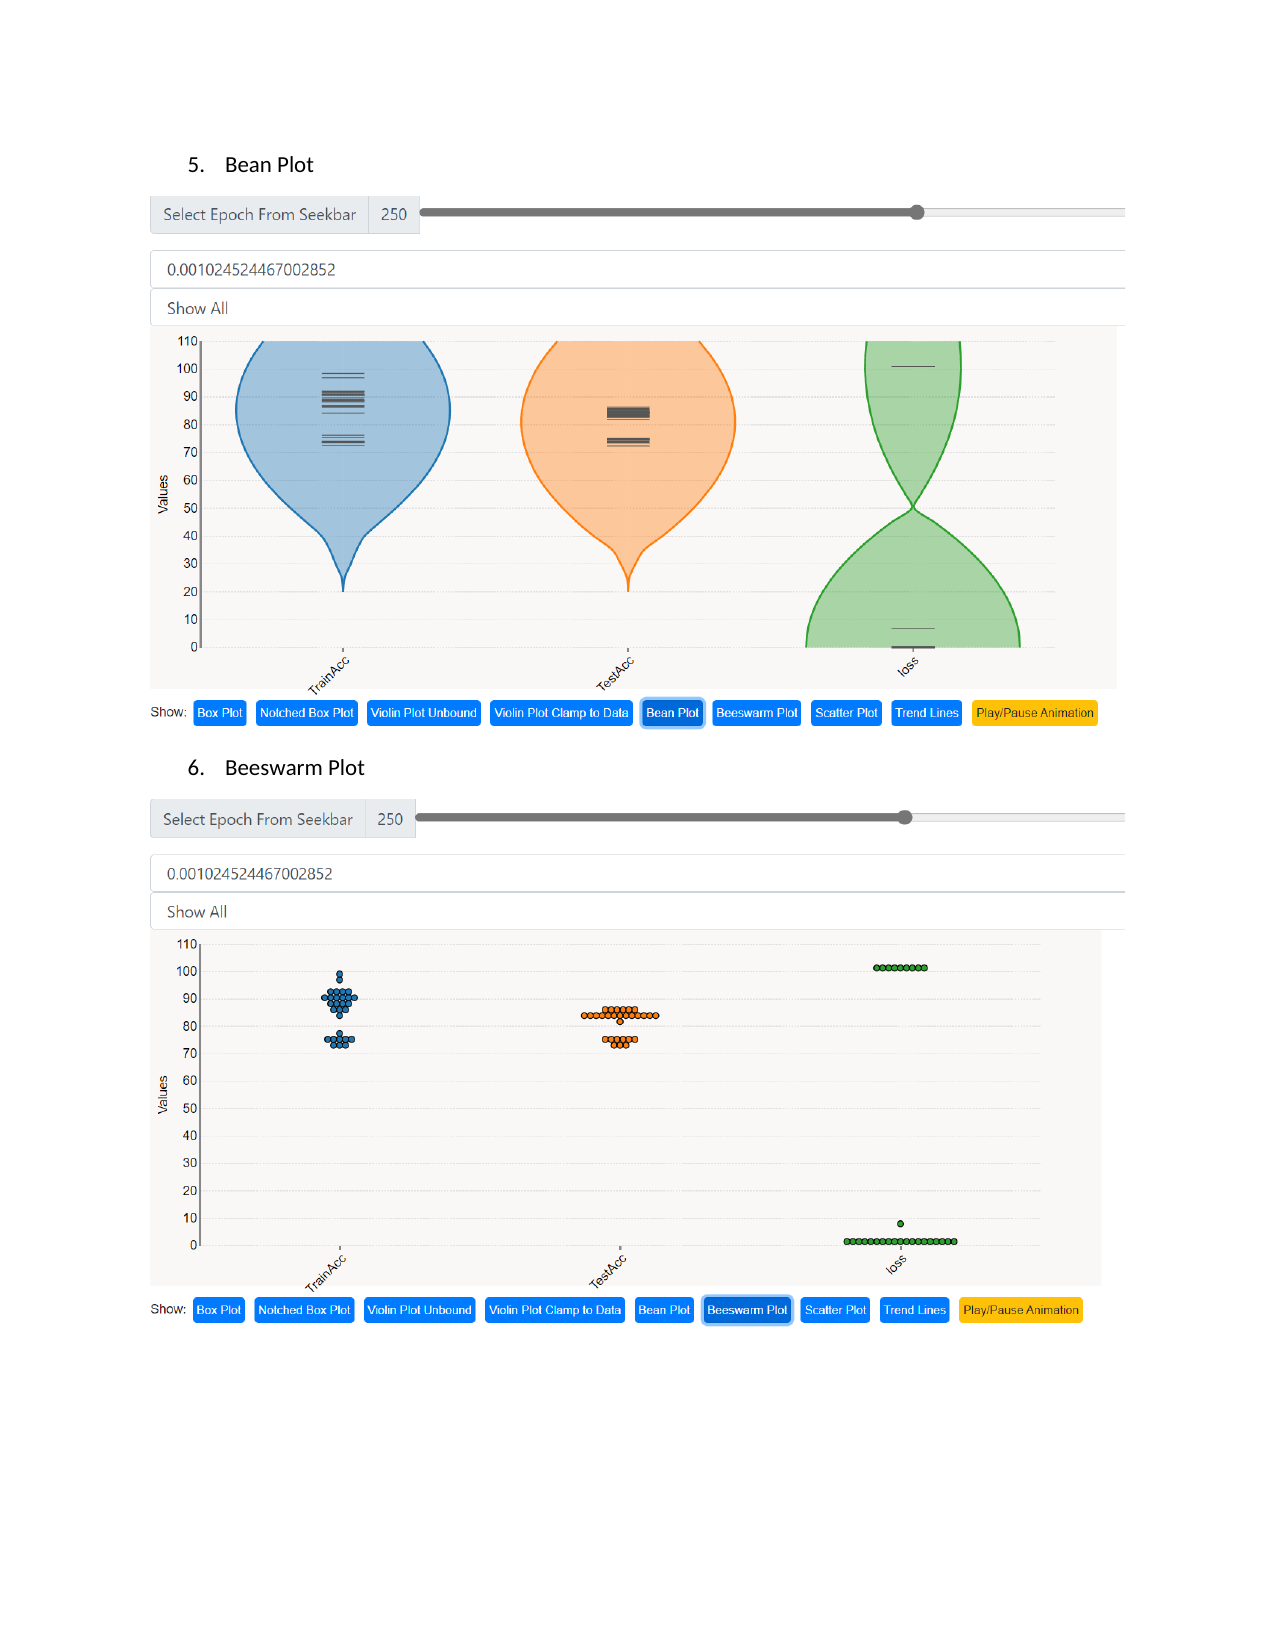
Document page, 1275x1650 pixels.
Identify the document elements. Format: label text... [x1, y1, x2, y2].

list Bean Plot [187, 150, 1125, 178]
picture [150, 799, 1125, 1344]
list Beeswarm Plot [187, 753, 1125, 781]
picture [150, 196, 1125, 734]
